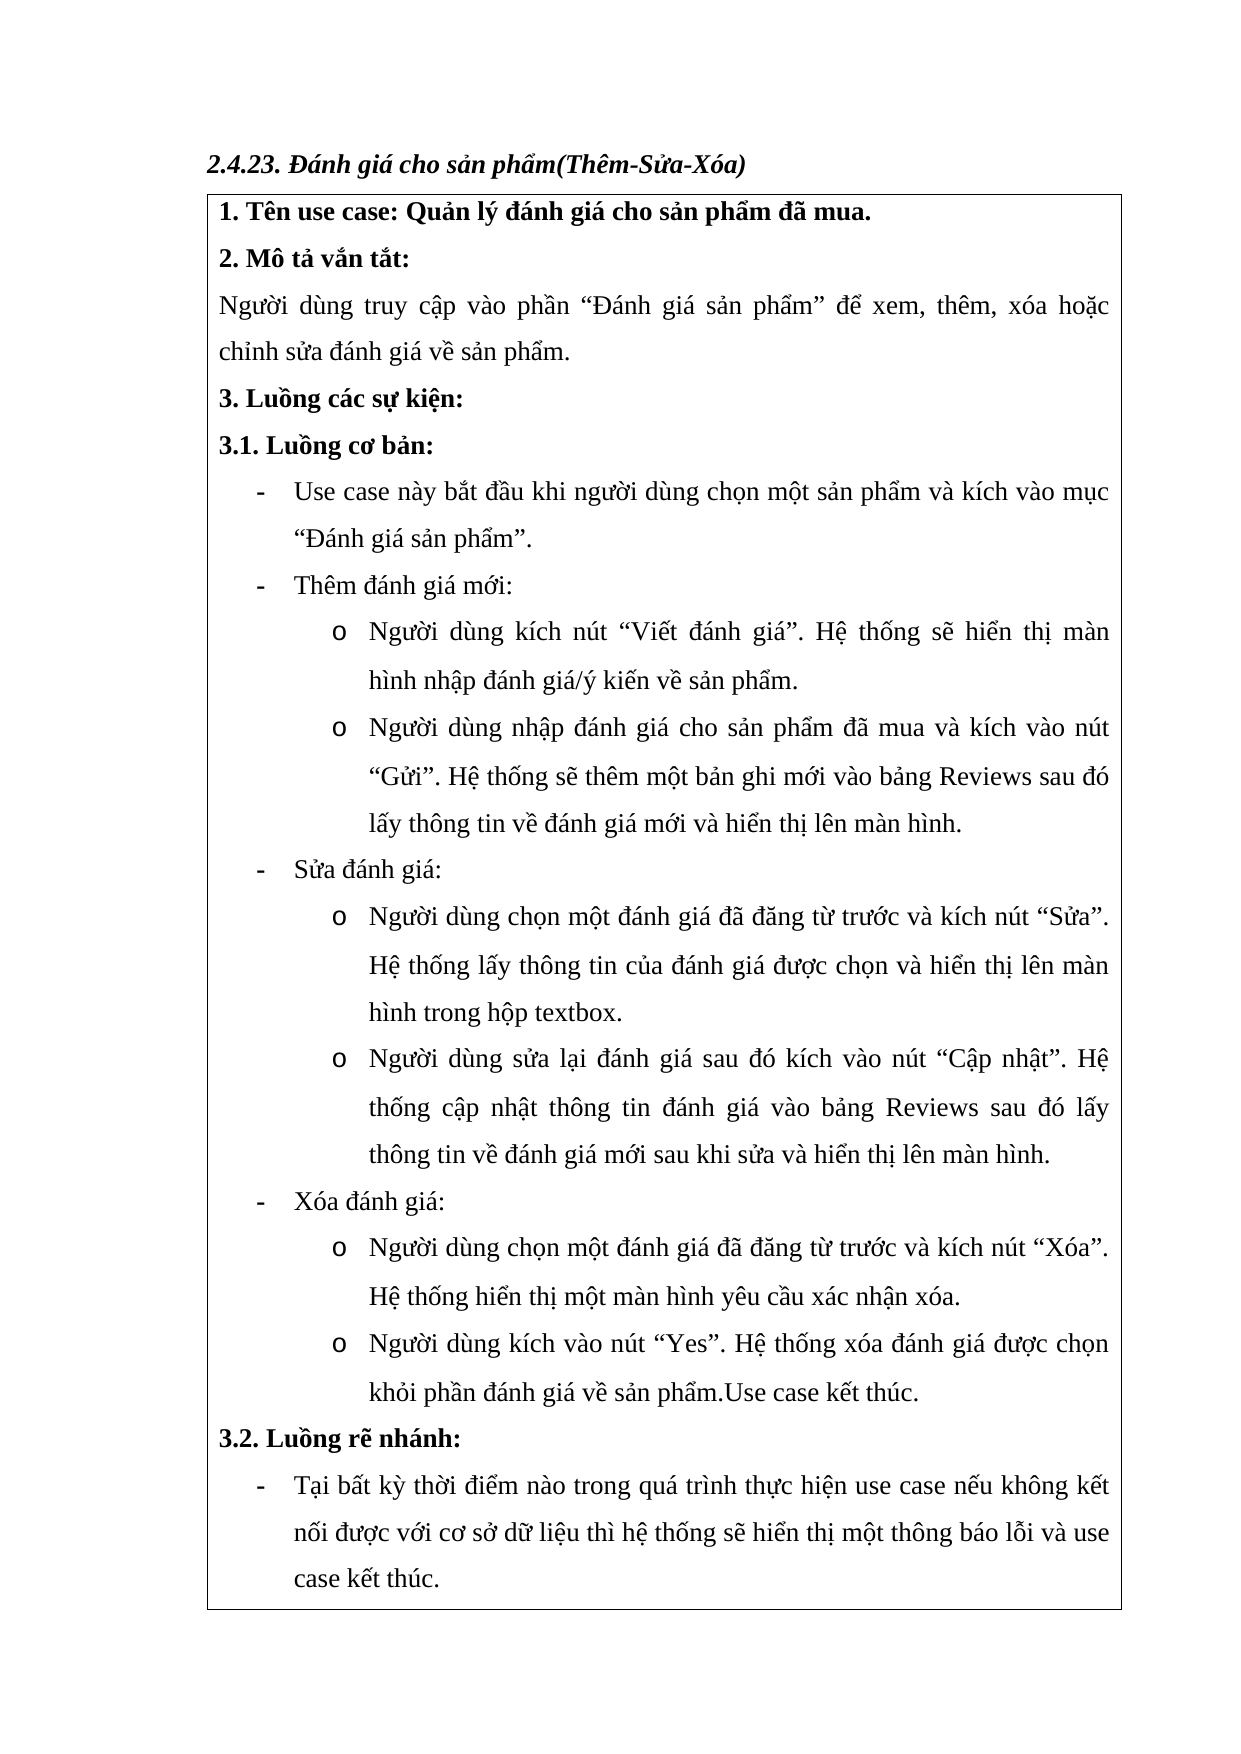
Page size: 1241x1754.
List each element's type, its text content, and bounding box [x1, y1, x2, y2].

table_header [208, 195, 1121, 1609]
subtitle 2.4.23. Đánh giá cho sản phẩm(Thêm-Sửa-Xóa) [207, 148, 1122, 179]
